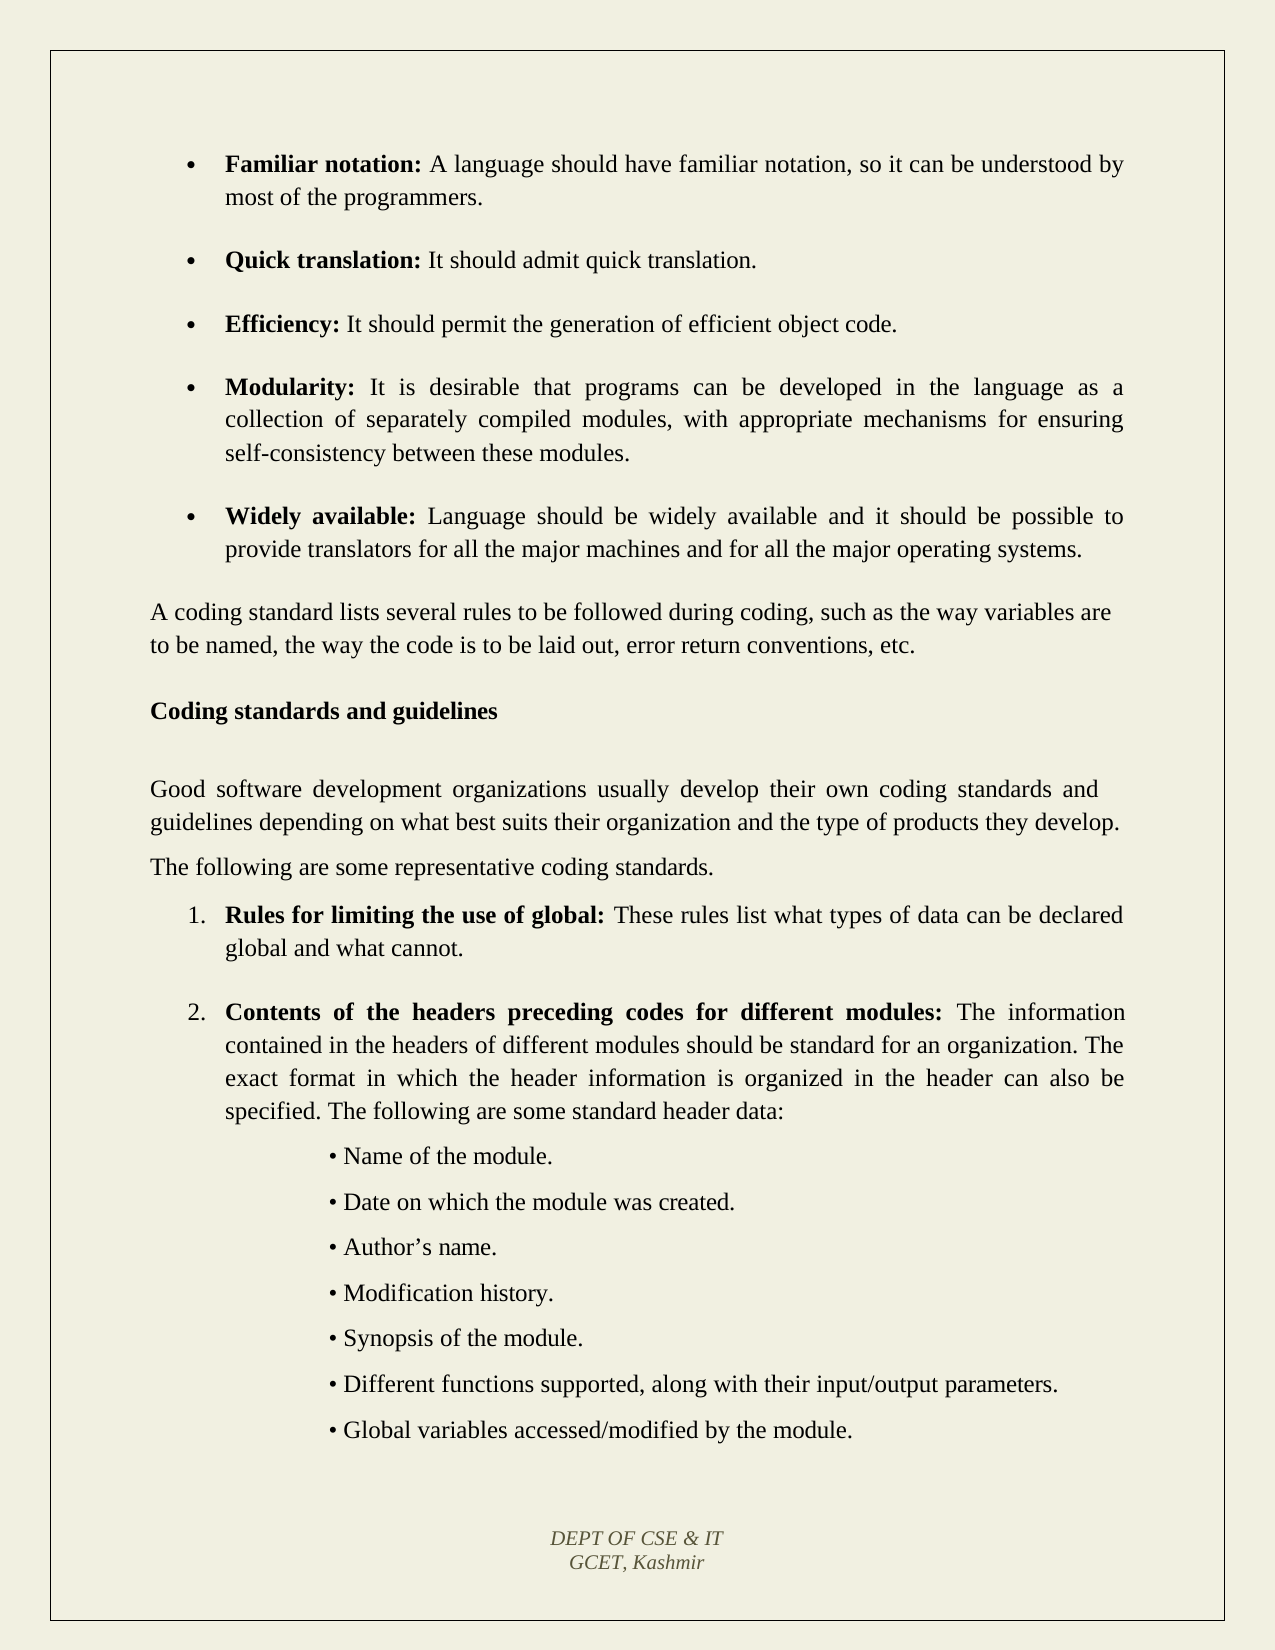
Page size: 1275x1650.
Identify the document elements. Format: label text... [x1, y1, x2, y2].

list Global variables accessed/modified by the module. [328, 1415, 1162, 1443]
list Widely available: Language should be widely available and it should be possible to provide translators for all the major machines and for all the major operating systems. [187, 501, 1125, 562]
list Modification history. [328, 1278, 1162, 1307]
text The following are some representative coding standards. [150, 852, 1162, 881]
list Author’s name. [328, 1232, 1162, 1261]
list Different functions supported, along with their input/output parameters. [328, 1369, 1162, 1398]
list Modularity: It is desirable that programs can be developed in the language as a collection of separately compiled modules, with appropriate mechanisms for ensuring self-consistency between these modules. [187, 372, 1125, 466]
text GCET, Kashmir [113, 1550, 1162, 1574]
list Name of the module. [328, 1141, 1162, 1170]
list Contents of the headers preceding codes for different modules: The information contained in the headers of different modules should be standard for an organization. The exact format in which the header information is organized in the header can also be specified. The following are some standard header data: [187, 997, 1126, 1124]
text Good software development organizations usually develop their own coding standards and guidelines depending on what best suits their organization and the type of products they develop. [150, 774, 1162, 836]
subtitle Coding standards and guidelines [150, 696, 1162, 725]
text A coding standard lists several rules to be followed during coding, such as the way variables are to be named, the way the code is to be laid out, error return conventions, etc. [150, 597, 1125, 658]
list Synopsis of the module. [328, 1323, 1162, 1352]
text DEPT OF CSE & IT [112, 1526, 1162, 1550]
list Efficiency: It should permit the generation of efficient object code. [187, 309, 1162, 337]
list Rules for limiting the use of global: These rules list what types of data can be declared global and what cannot. [187, 901, 1124, 962]
list Familiar notation: A language should have familiar notation, so it can be understood by most of the programmers. [187, 149, 1126, 211]
list Quick translation: It should admit quick translation. [187, 245, 1162, 274]
list Date on which the module was created. [328, 1187, 1162, 1216]
